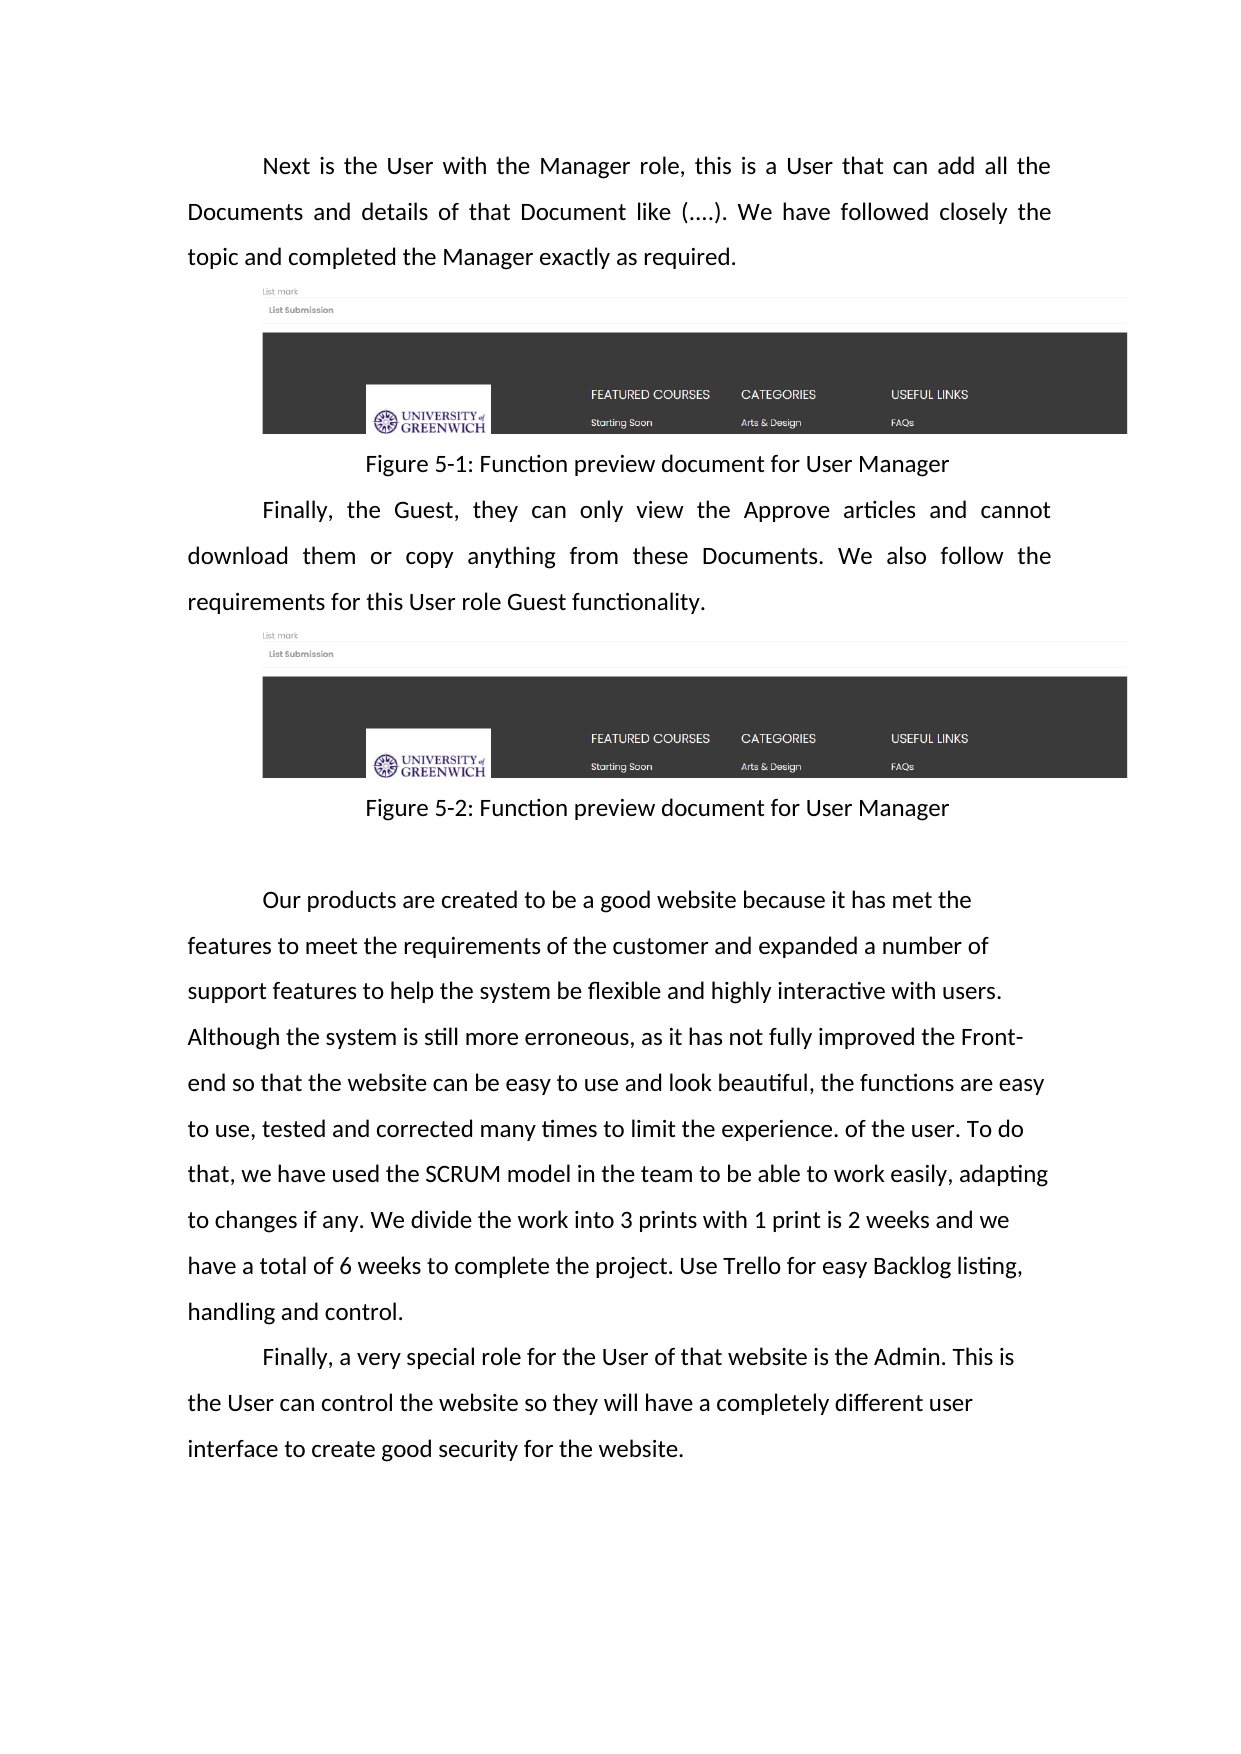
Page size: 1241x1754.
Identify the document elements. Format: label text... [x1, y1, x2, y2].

list Figure 5-2: Function preview document for User Manager [187, 793, 1053, 823]
text Finally, a very special role for the User of that website is the Admin. This is the User can control the website so they will have a completely different user interface to create good security for the website. [187, 1341, 1053, 1463]
list Next is the User with the Manager role, this is a User that can add all the Documents and details of that Document like (....). We have followed closely the topic and completed the Manager exactly as required. [187, 150, 1053, 272]
picture [262, 631, 1128, 778]
list Finally, the Guest, they can only view the Approve articles and cannot download them or copy anything from these Documents. We also follow the requirements for this User role Guest functionality. [187, 494, 1053, 616]
picture [262, 287, 1128, 434]
list Figure 5-1: Function preview document for User Manager [187, 448, 1053, 479]
text Our products are created to be a good website because it has met the features to meet the requirements of the customer and expanded a number of support features to help the system be flexible and highly interactive with users. Although the system is still more erroneous, as it has not fully improved the Front-end so that the website can be easy to use and look beautiful, the functions are easy to use, tested and corrected many times to limit the experience. of the user. To do that, we have used the SCRUM model in the team to be able to work easily, adapting to changes if any. We divide the work into 3 prints with 1 print is 2 weeks and we have a total of 6 weeks to complete the project. Use Trello for easy Backlog listing, handling and control. [187, 884, 1053, 1326]
